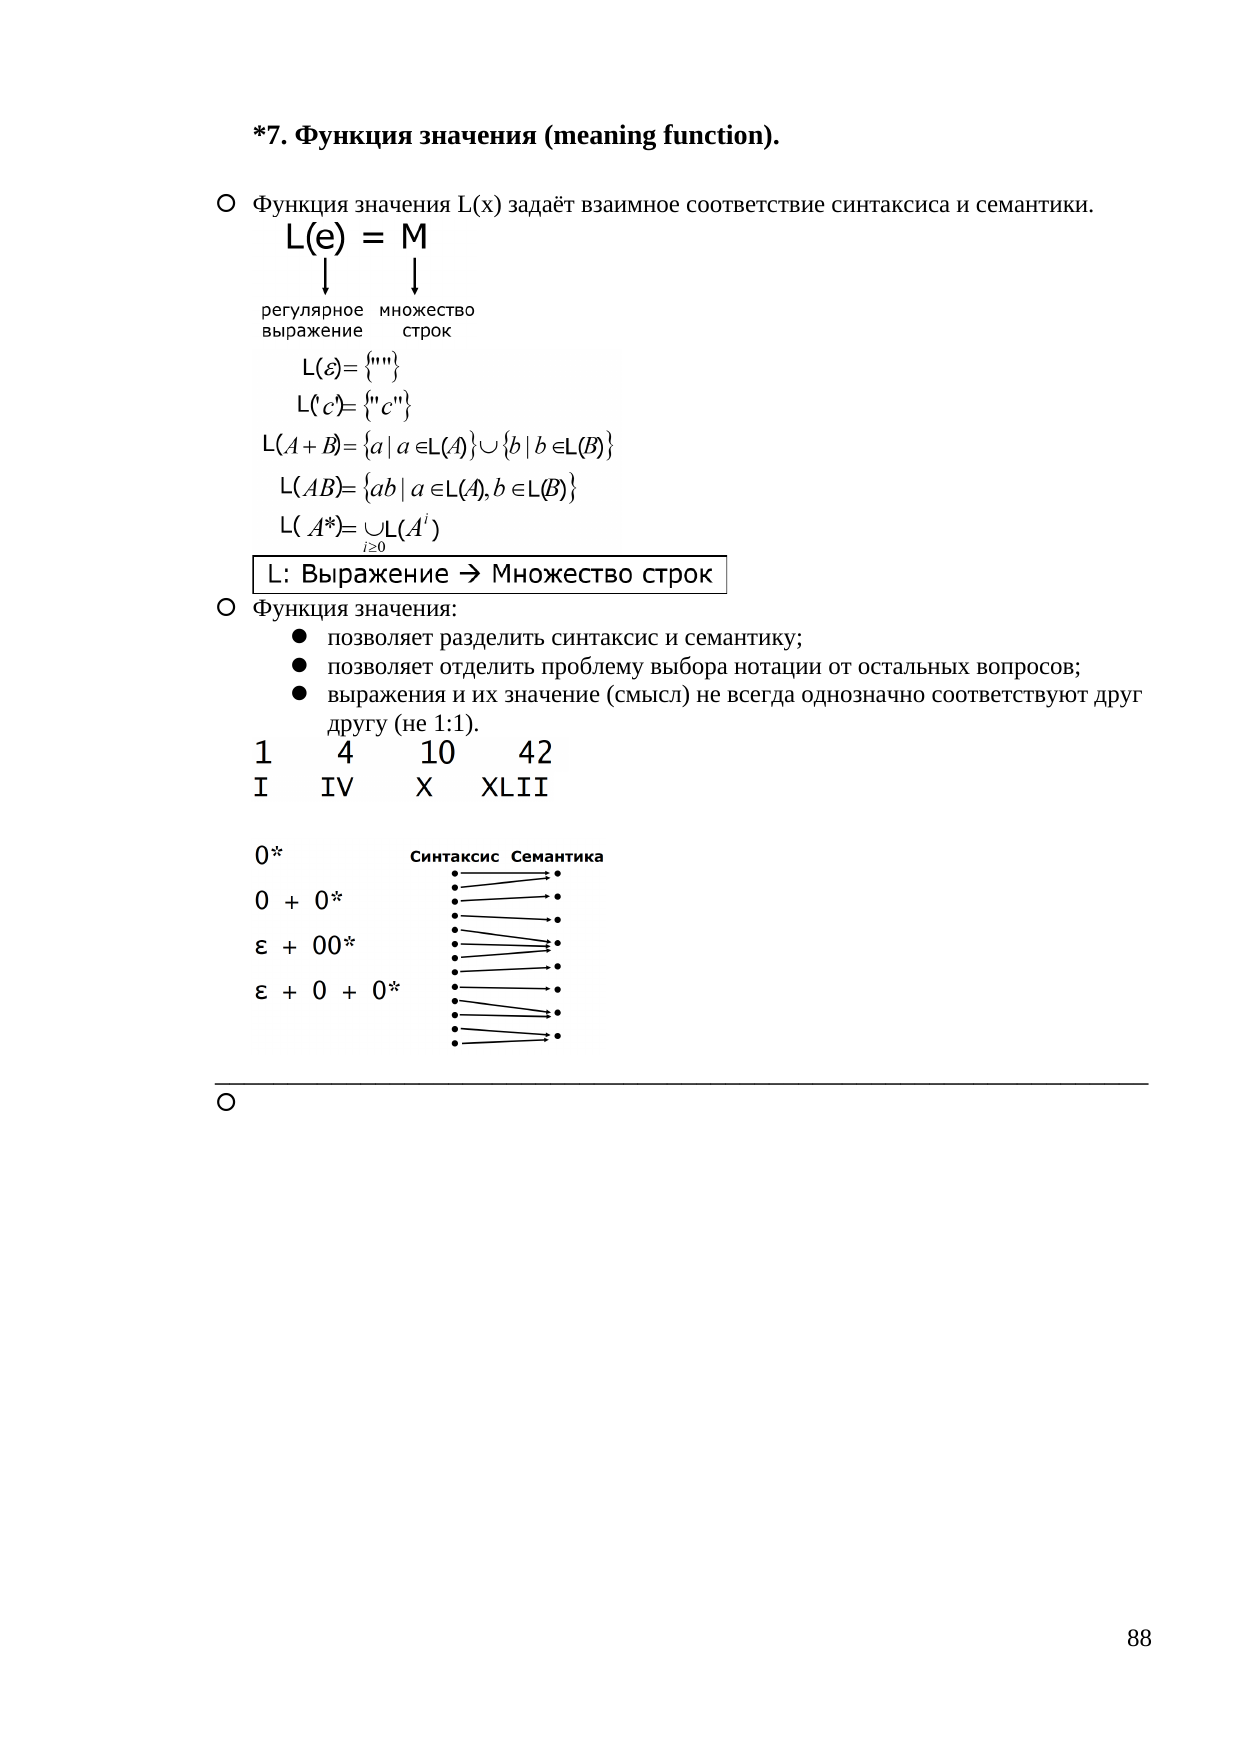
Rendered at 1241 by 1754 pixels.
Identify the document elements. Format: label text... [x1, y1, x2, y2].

list Функция значения: [215, 593, 1152, 622]
text ________________________________________________________________ [215, 1054, 1152, 1088]
list позволяет отделить проблему выбора нотации от остальных вопросов; [290, 651, 1152, 679]
subtitle *7. Функция значения (meaning function). [252, 118, 1152, 151]
picture [251, 737, 569, 802]
picture [251, 838, 607, 1055]
list выражения и их значение (смысл) не всегда однозначно соответствуют друг другу (не 1:1). [290, 679, 1152, 737]
picture [252, 217, 728, 594]
list Функция значения L(x) задаёт взаимное соответствие синтаксиса и семантики. [215, 189, 1152, 218]
list позволяет разделить синтаксис и семантику; [290, 622, 1152, 651]
